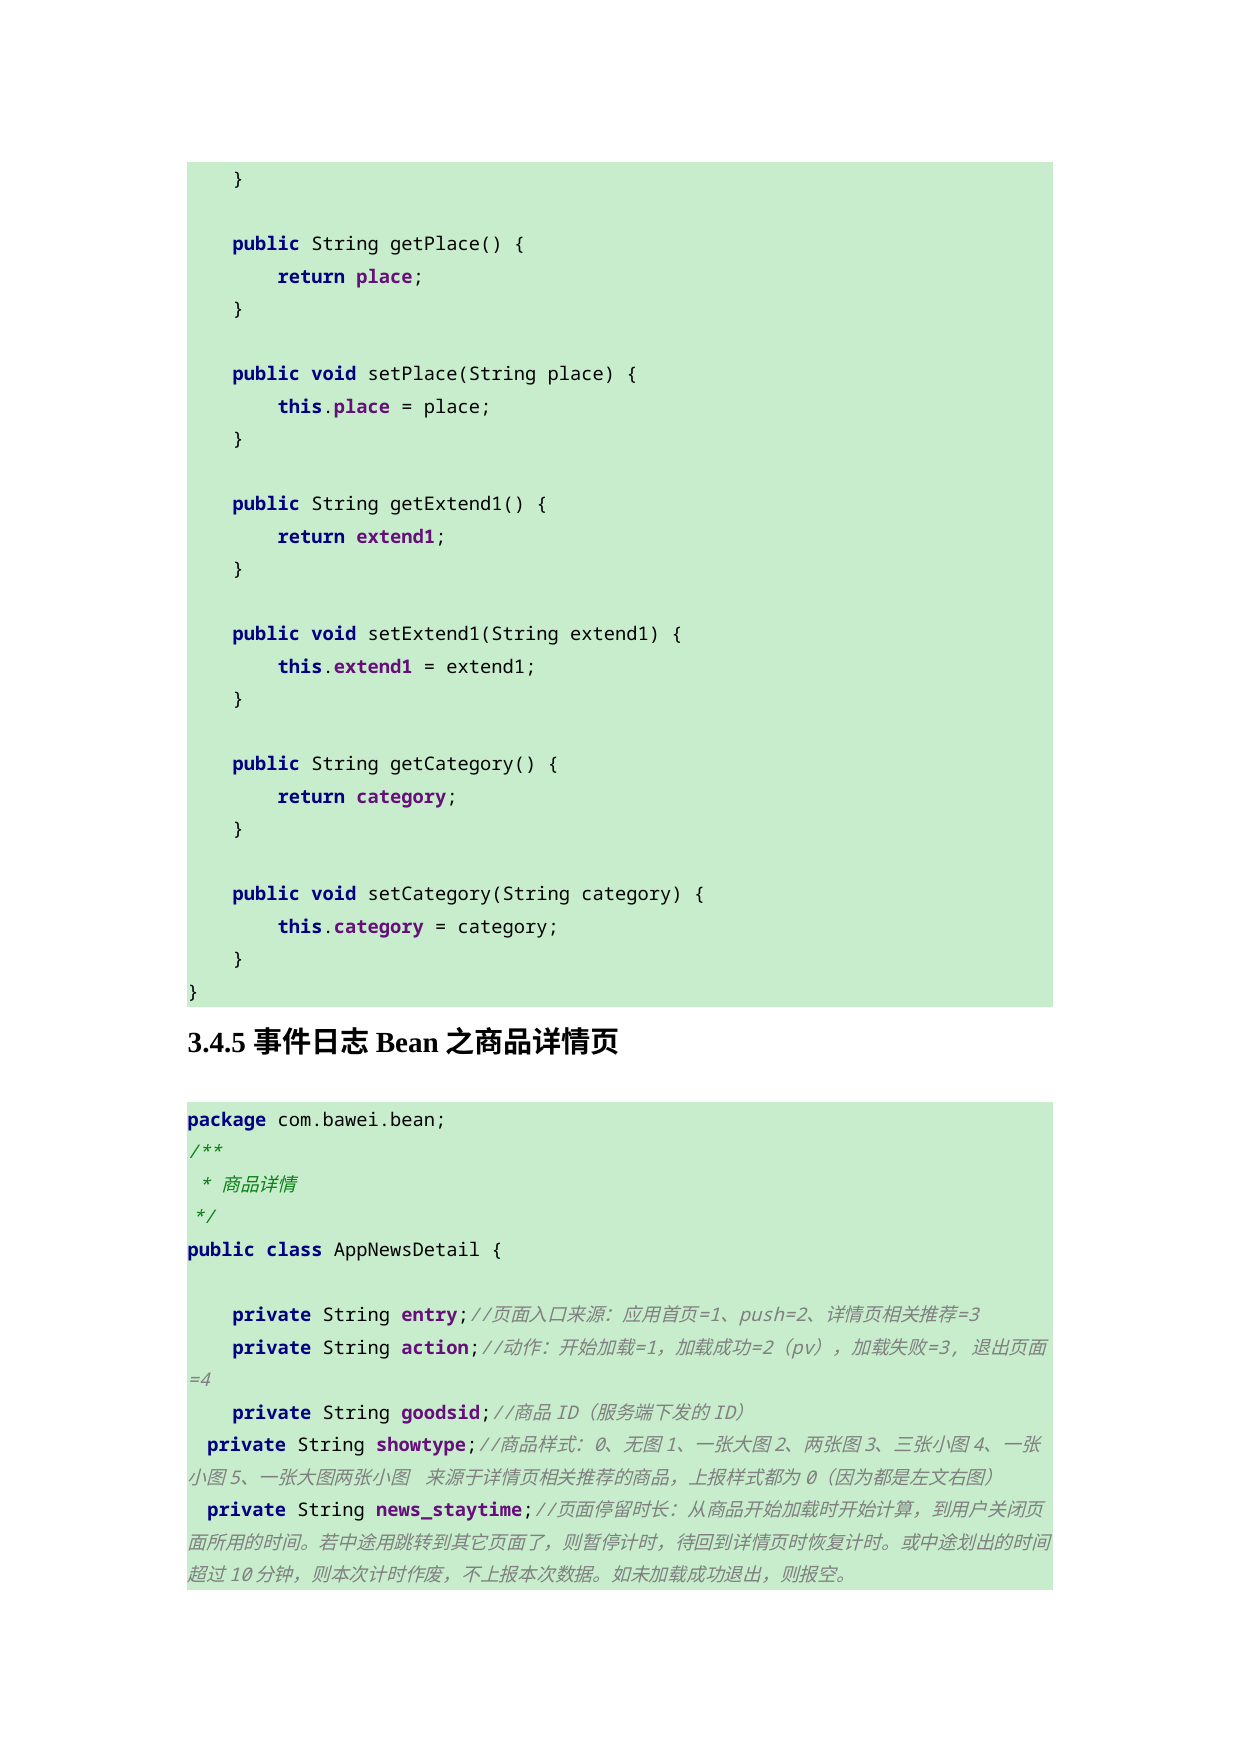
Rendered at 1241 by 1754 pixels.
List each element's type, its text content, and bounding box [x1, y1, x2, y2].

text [187, 1102, 1053, 1590]
subtitle 3.4.5 事件日志Bean之商品详情页 [187, 1007, 1053, 1072]
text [187, 162, 1053, 1007]
